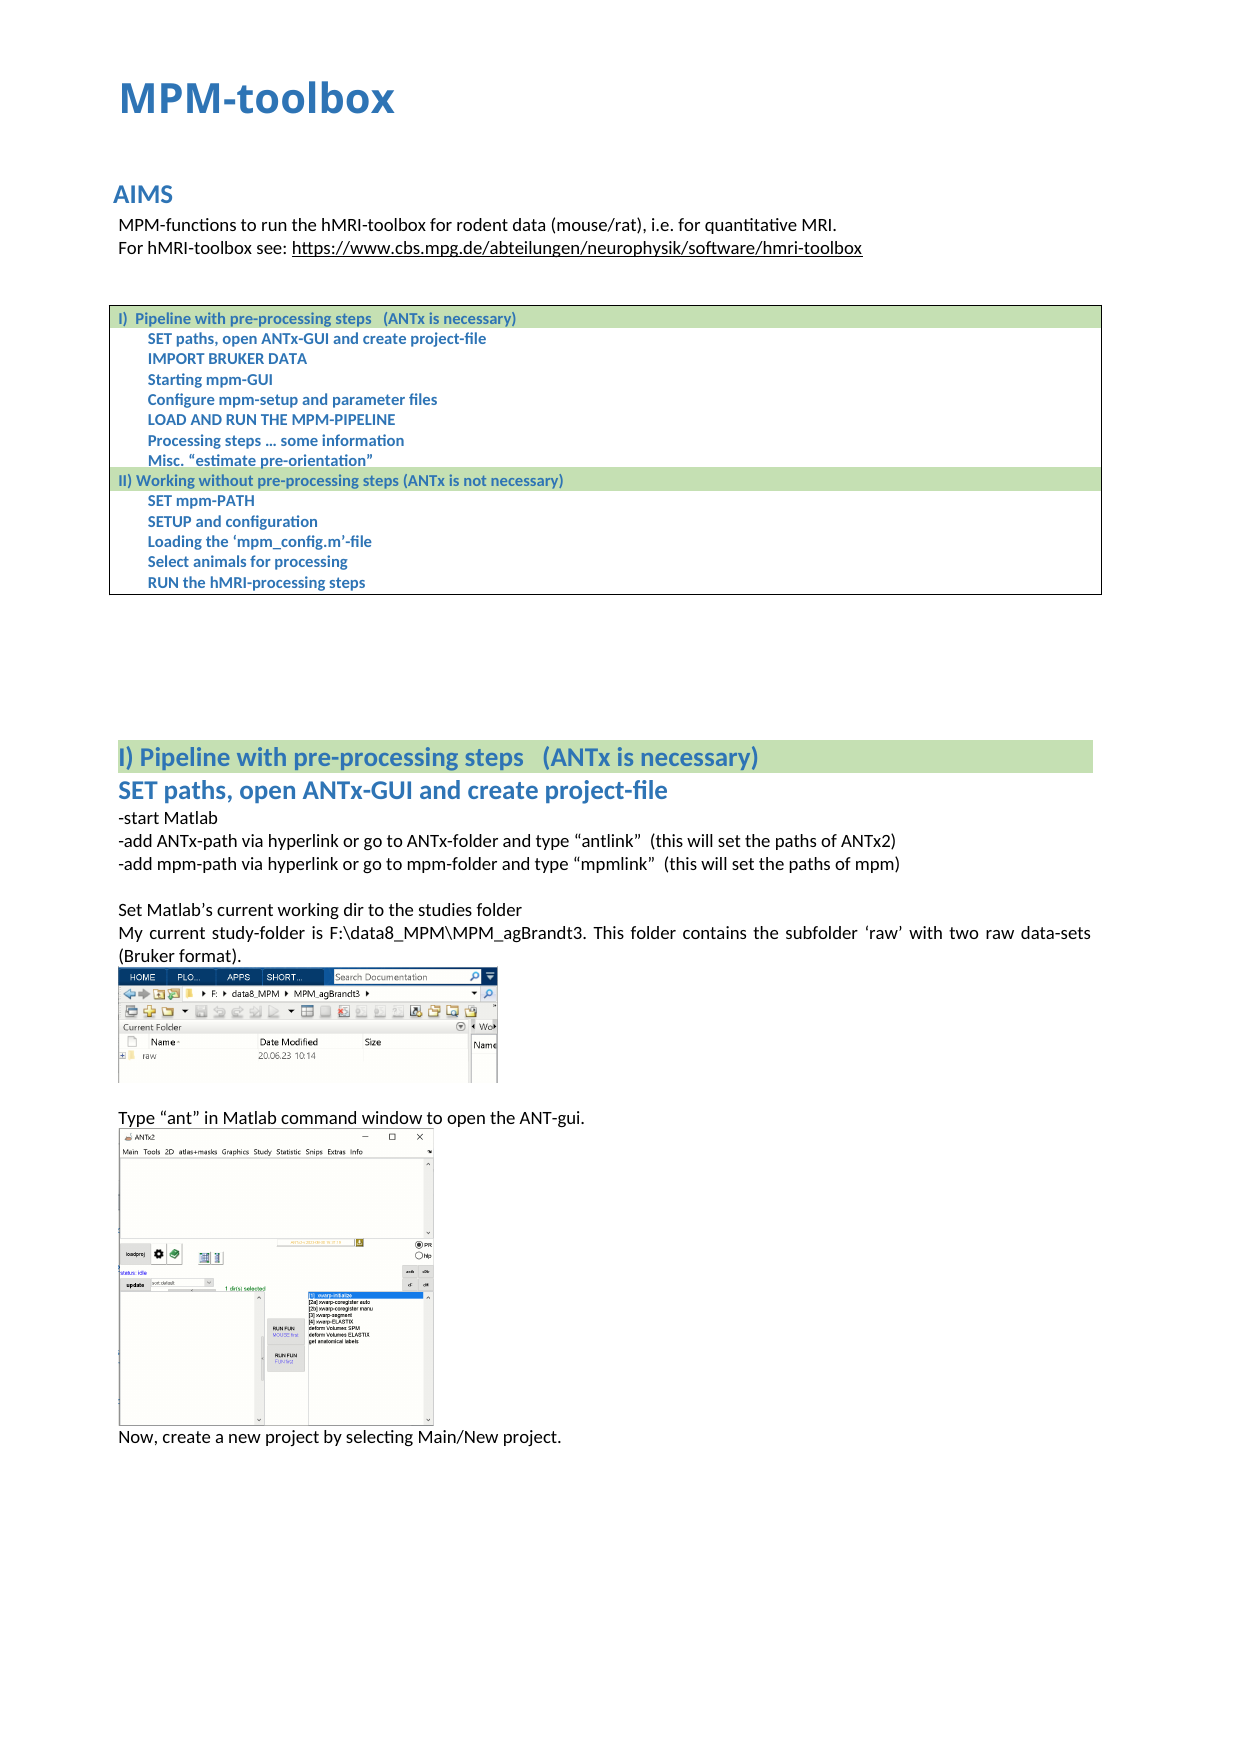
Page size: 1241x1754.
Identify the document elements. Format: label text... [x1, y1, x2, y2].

text I) Pipeline with pre-processing steps (ANTx is necessary) [110, 306, 1101, 325]
text IMPORT BRUKER DATA [110, 345, 1101, 366]
text LOAD AND RUN THE MPM-PIPELINE [110, 406, 1101, 427]
text SET mpm-PATH [110, 488, 1101, 508]
text Loading the ‘mpm_config.m’-file [110, 528, 1101, 548]
text Now, create a new project by selecting Main/New project. [118, 1426, 1093, 1448]
text Type “ant” in Matlab command window to open the ANT-gui. [118, 1106, 1093, 1129]
text For hMRI-toolbox see: https://www.cbs.mpg.de/abteilungen/neurophysik/software/hmri-toolbox [118, 236, 1093, 259]
text SET paths, open ANTx-GUI and create project-file [118, 773, 1093, 806]
text Configure mpm-setup and parameter files [110, 386, 1101, 406]
picture [118, 966, 498, 1083]
text Set Matlab’s current working dir to the studies folder [118, 898, 1093, 921]
text SET paths, open ANTx-GUI and create project-file [110, 325, 1101, 345]
text Misc. “estimate pre-orientation” [110, 447, 1101, 467]
text II) Working without pre-processing steps (ANTx is not necessary) [110, 467, 1101, 488]
text -add mpm-path via hyperlink or go to mpm-folder and type “mpmlink” (this will set the paths of mpm) [118, 852, 1093, 875]
text SETUP and configuration [110, 508, 1101, 528]
text My current study-folder is F:\data8_MPM\MPM_agBrandt3. This folder contains the subfolder ‘raw’ with two raw data-sets (Bruker format). [118, 921, 1093, 967]
subtitle AIMS [88, 177, 1093, 211]
text RUN the hMRI-processing steps [110, 569, 1101, 594]
picture [118, 1128, 434, 1426]
text -add ANTx-path via hyperlink or go to ANTx-folder and type “antlink” (this will set the paths of ANTx2) [118, 829, 1093, 852]
subtitle MPM-toolbox [118, 69, 1093, 126]
text I) Pipeline with pre-processing steps (ANTx is necessary) [118, 740, 1093, 773]
text Starting mpm-GUI [110, 366, 1101, 386]
text -start Matlab [118, 806, 1093, 829]
text MPM-functions to run the hMRI-toolbox for rodent data (mouse/rat), i.e. for quantitative MRI. [118, 213, 1093, 236]
text Processing steps … some information [110, 427, 1101, 447]
text Select animals for processing [110, 548, 1101, 569]
